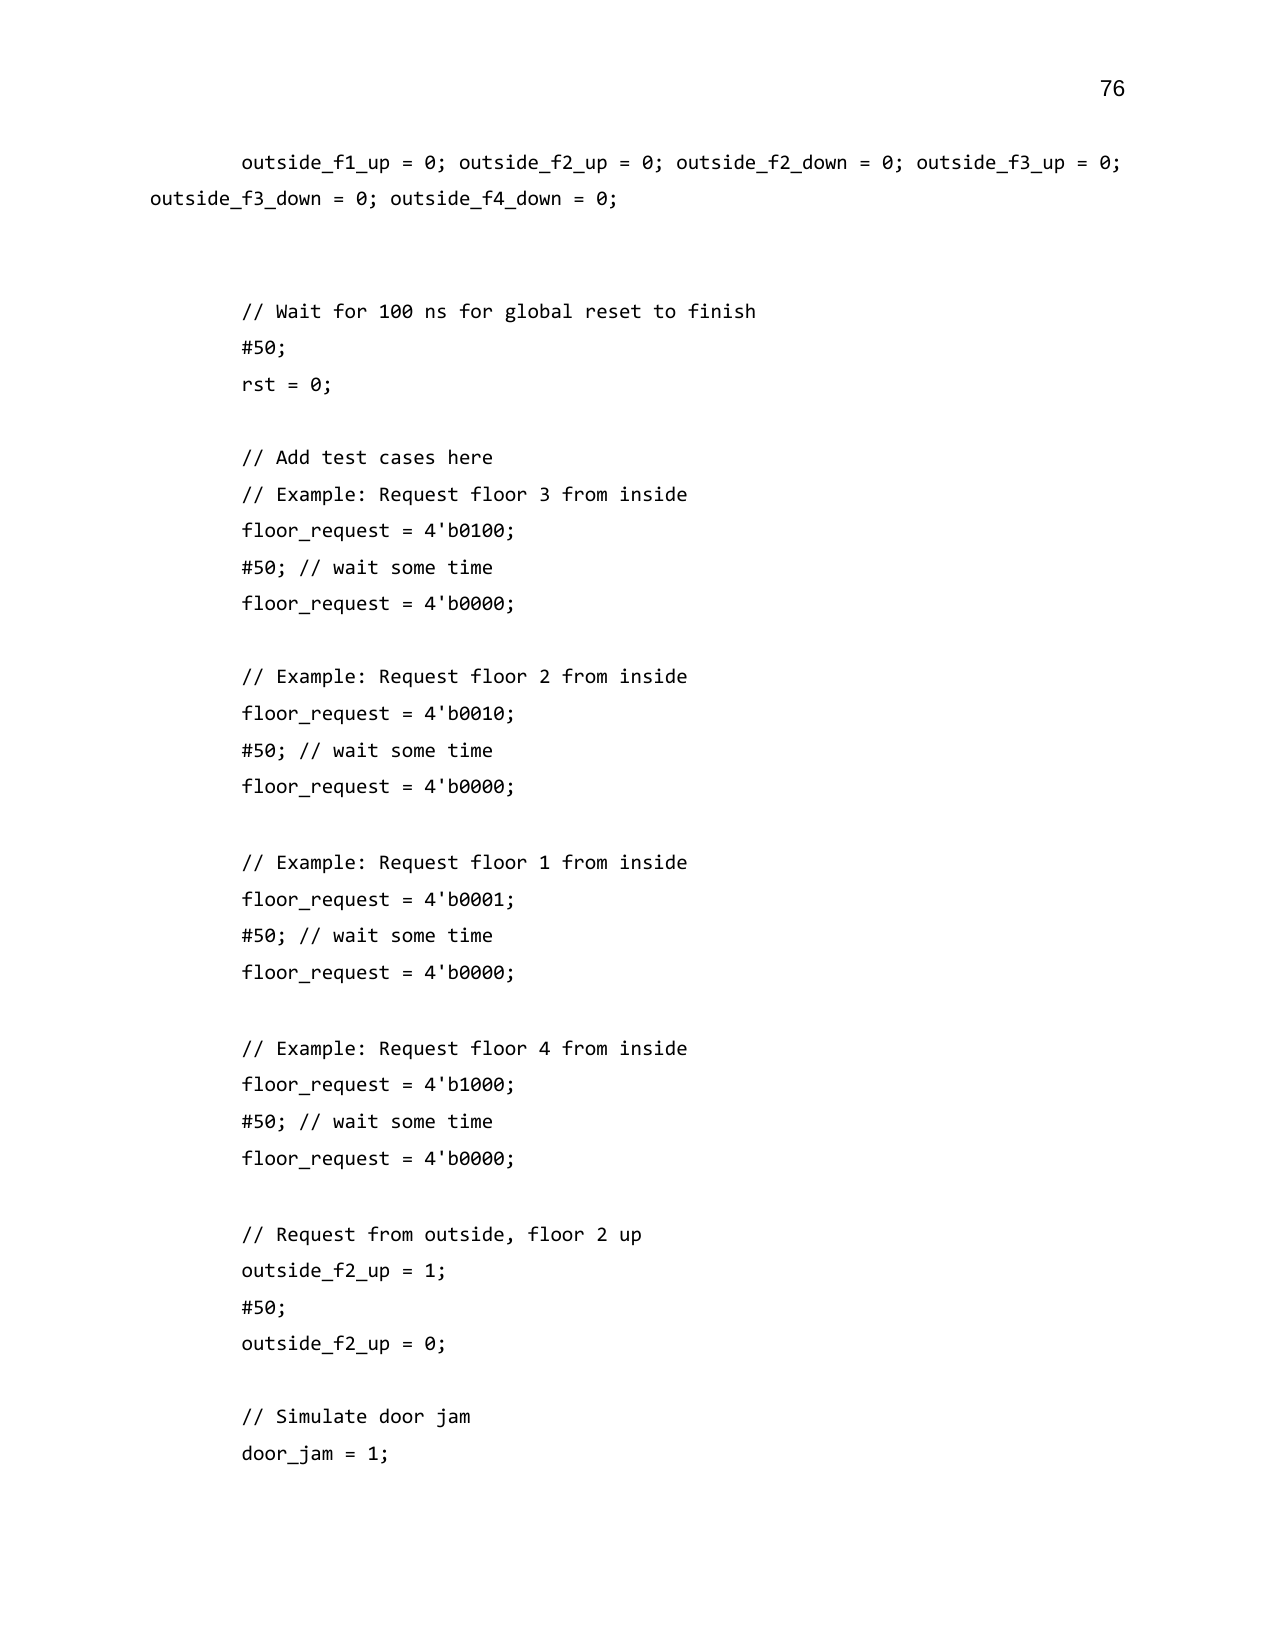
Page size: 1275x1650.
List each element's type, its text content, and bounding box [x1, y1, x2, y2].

text #50; // wait some time [150, 1109, 1125, 1134]
text rst = 0; [150, 372, 1125, 397]
text #50; // wait some time [150, 924, 1125, 948]
text floor_request = 4'b0010; [150, 701, 1125, 726]
text // Example: Request floor 2 from inside [150, 665, 1125, 689]
text floor_request = 4'b0000; [150, 592, 1125, 616]
text // Simulate door jam [150, 1405, 1125, 1429]
text // Example: Request floor 3 from inside [150, 482, 1125, 506]
text // Wait for 100 ns for global reset to finish [150, 299, 1125, 323]
text floor_request = 4'b0000; [150, 1146, 1125, 1170]
text floor_request = 4'b0000; [150, 960, 1125, 984]
text door_jam = 1; [150, 1441, 1125, 1466]
text outside_f2_up = 0; [150, 1332, 1125, 1356]
text outside_f2_up = 1; [150, 1258, 1125, 1283]
text floor_request = 4'b0100; [150, 518, 1125, 543]
text #50; // wait some time [150, 738, 1125, 762]
text // Request from outside, floor 2 up [150, 1222, 1125, 1246]
text #50; // wait some time [150, 555, 1125, 579]
text floor_request = 4'b0000; [150, 774, 1125, 799]
text // Add test cases here [150, 445, 1125, 470]
text floor_request = 4'b1000; [150, 1073, 1125, 1097]
text outside_f1_up = 0; outside_f2_up = 0; outside_f2_down = 0; outside_f3_up = 0; outside_f3_down = 0; outside_f4_down = 0; [150, 150, 1125, 211]
text // Example: Request floor 1 from inside [150, 851, 1125, 875]
text // Example: Request floor 4 from inside [150, 1036, 1125, 1061]
text floor_request = 4'b0001; [150, 887, 1125, 911]
text #50; [150, 1295, 1125, 1319]
text #50; [150, 336, 1125, 360]
